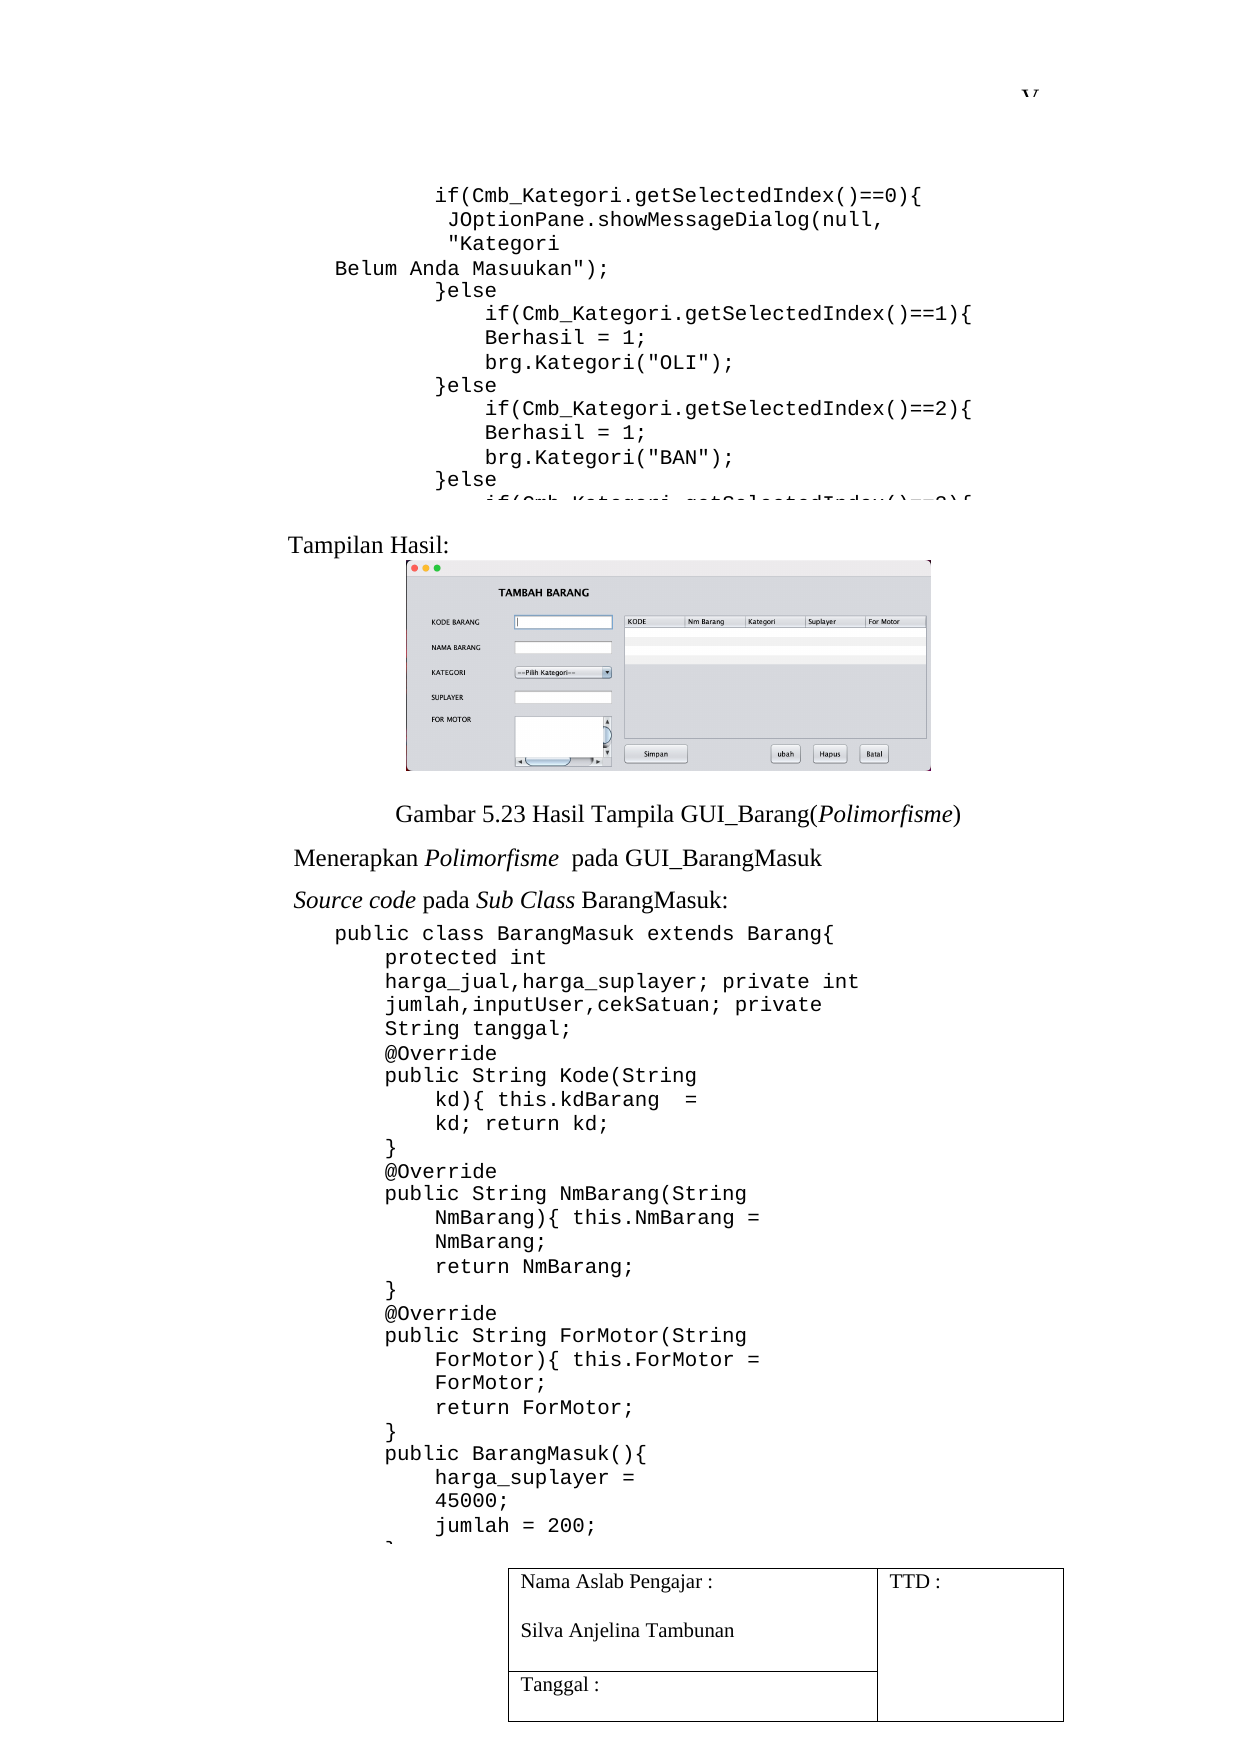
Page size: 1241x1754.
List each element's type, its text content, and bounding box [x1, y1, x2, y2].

text Source code pada Sub Class BarangMasuk: [293, 886, 1088, 914]
subtitle Tampilan Hasil: [288, 530, 1088, 558]
picture [406, 560, 931, 771]
